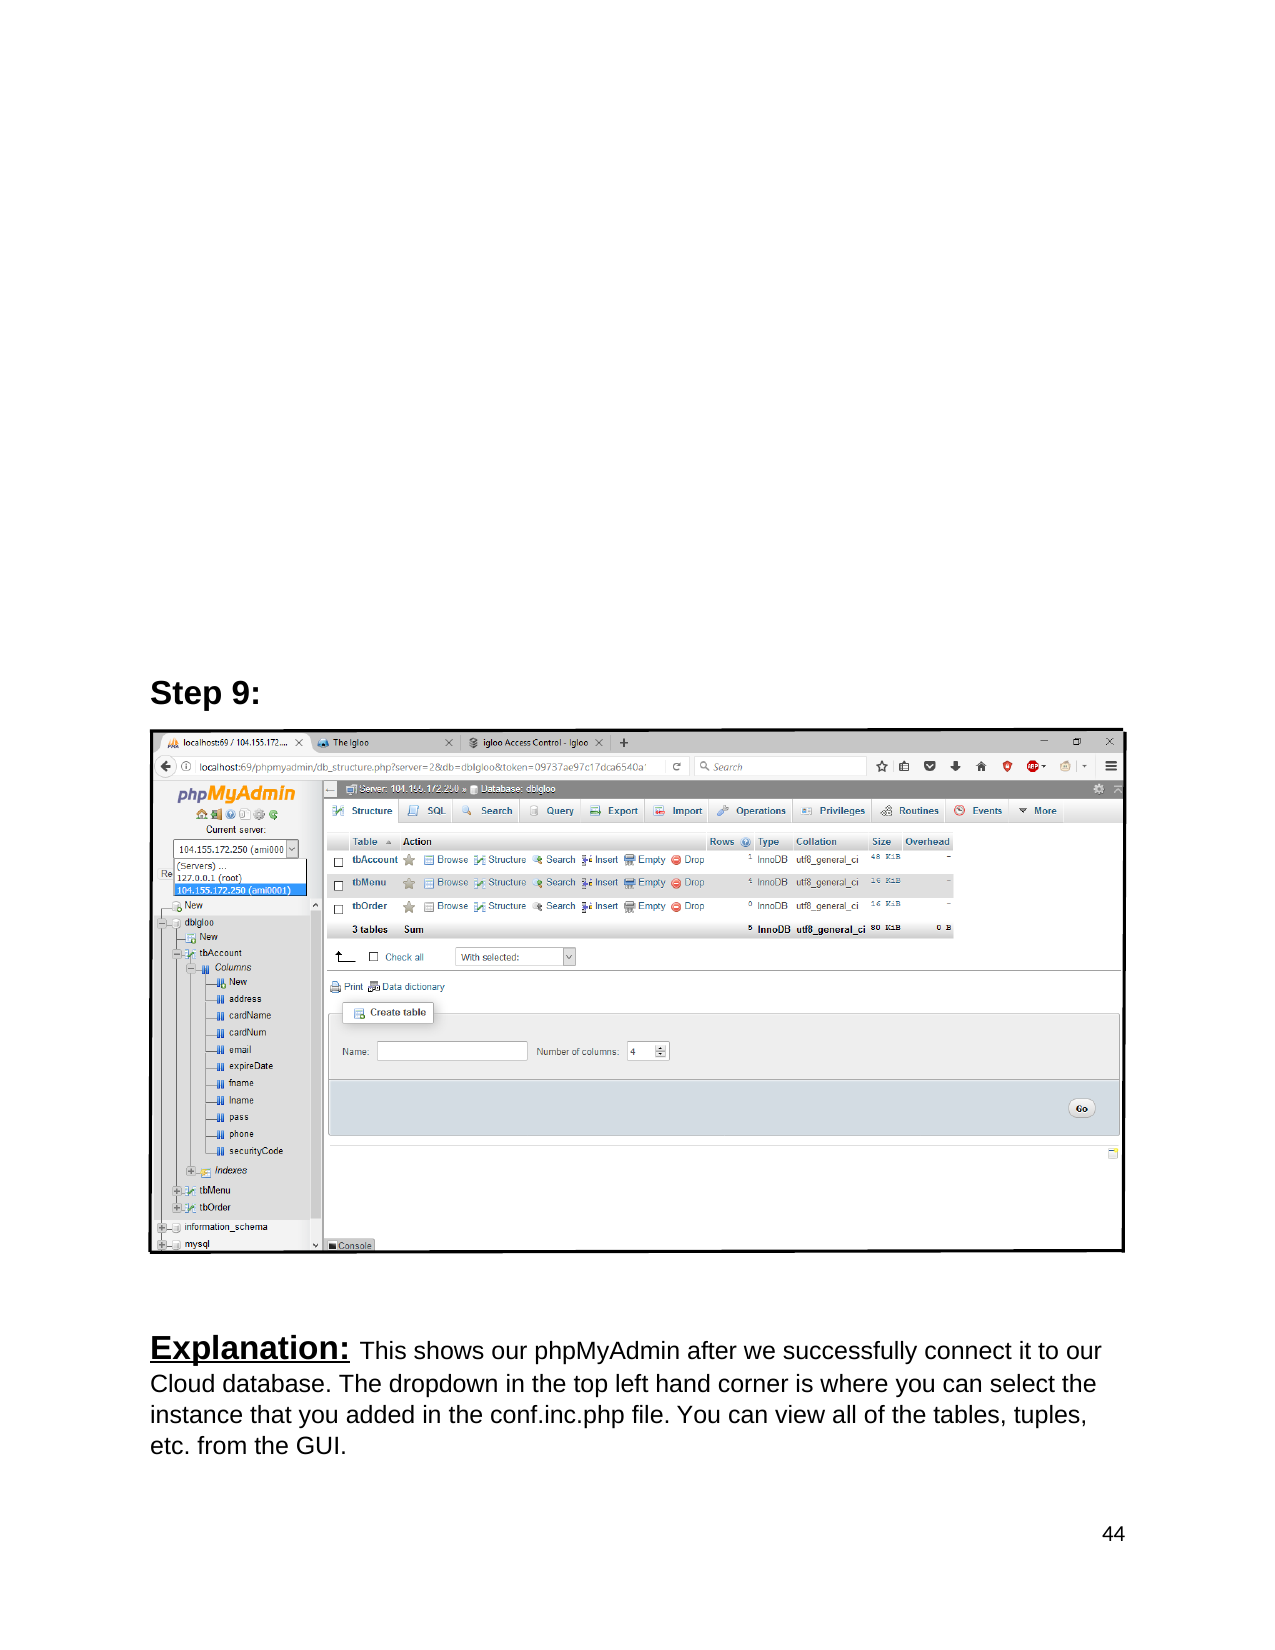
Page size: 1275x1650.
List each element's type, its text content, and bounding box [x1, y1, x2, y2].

text Step 9: [150, 673, 1125, 712]
picture [152, 731, 1123, 1250]
text Explanation: This shows our phpMyAdmin after we successfully connect it to our Cloud database. The dropdown in the top left hand corner is where you can select the instance that you added in the conf.inc.php file. You can view all of the tables, tuples, etc. from the GUI. [150, 1328, 1125, 1460]
